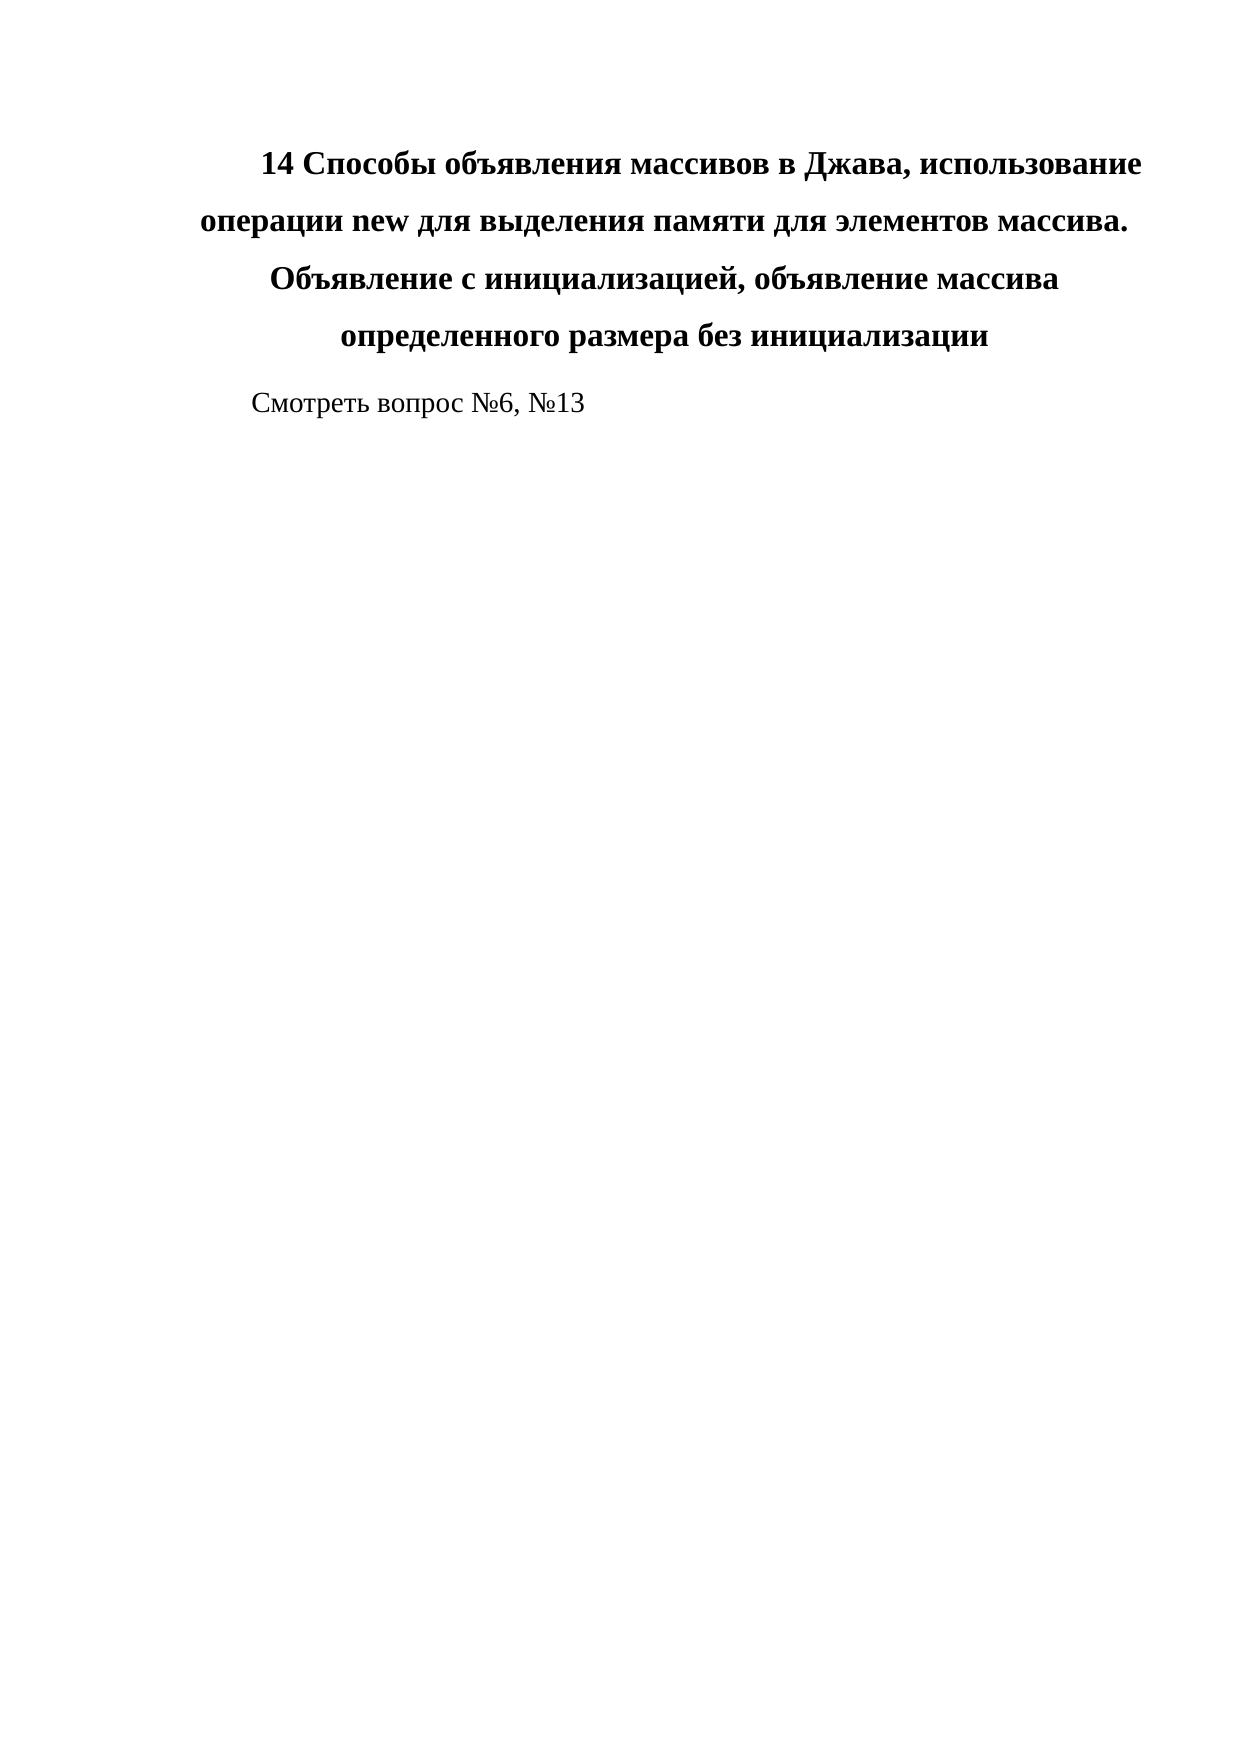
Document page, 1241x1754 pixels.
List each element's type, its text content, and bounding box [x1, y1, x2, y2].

text 14 Способы объявления массивов в Джава, использование операции new для выделения памяти для элементов массива. Объявление с инициализацией, объявление массива определенного размера без инициализации [177, 143, 1152, 354]
text Смотреть вопрос №6, №13 [177, 386, 1152, 419]
